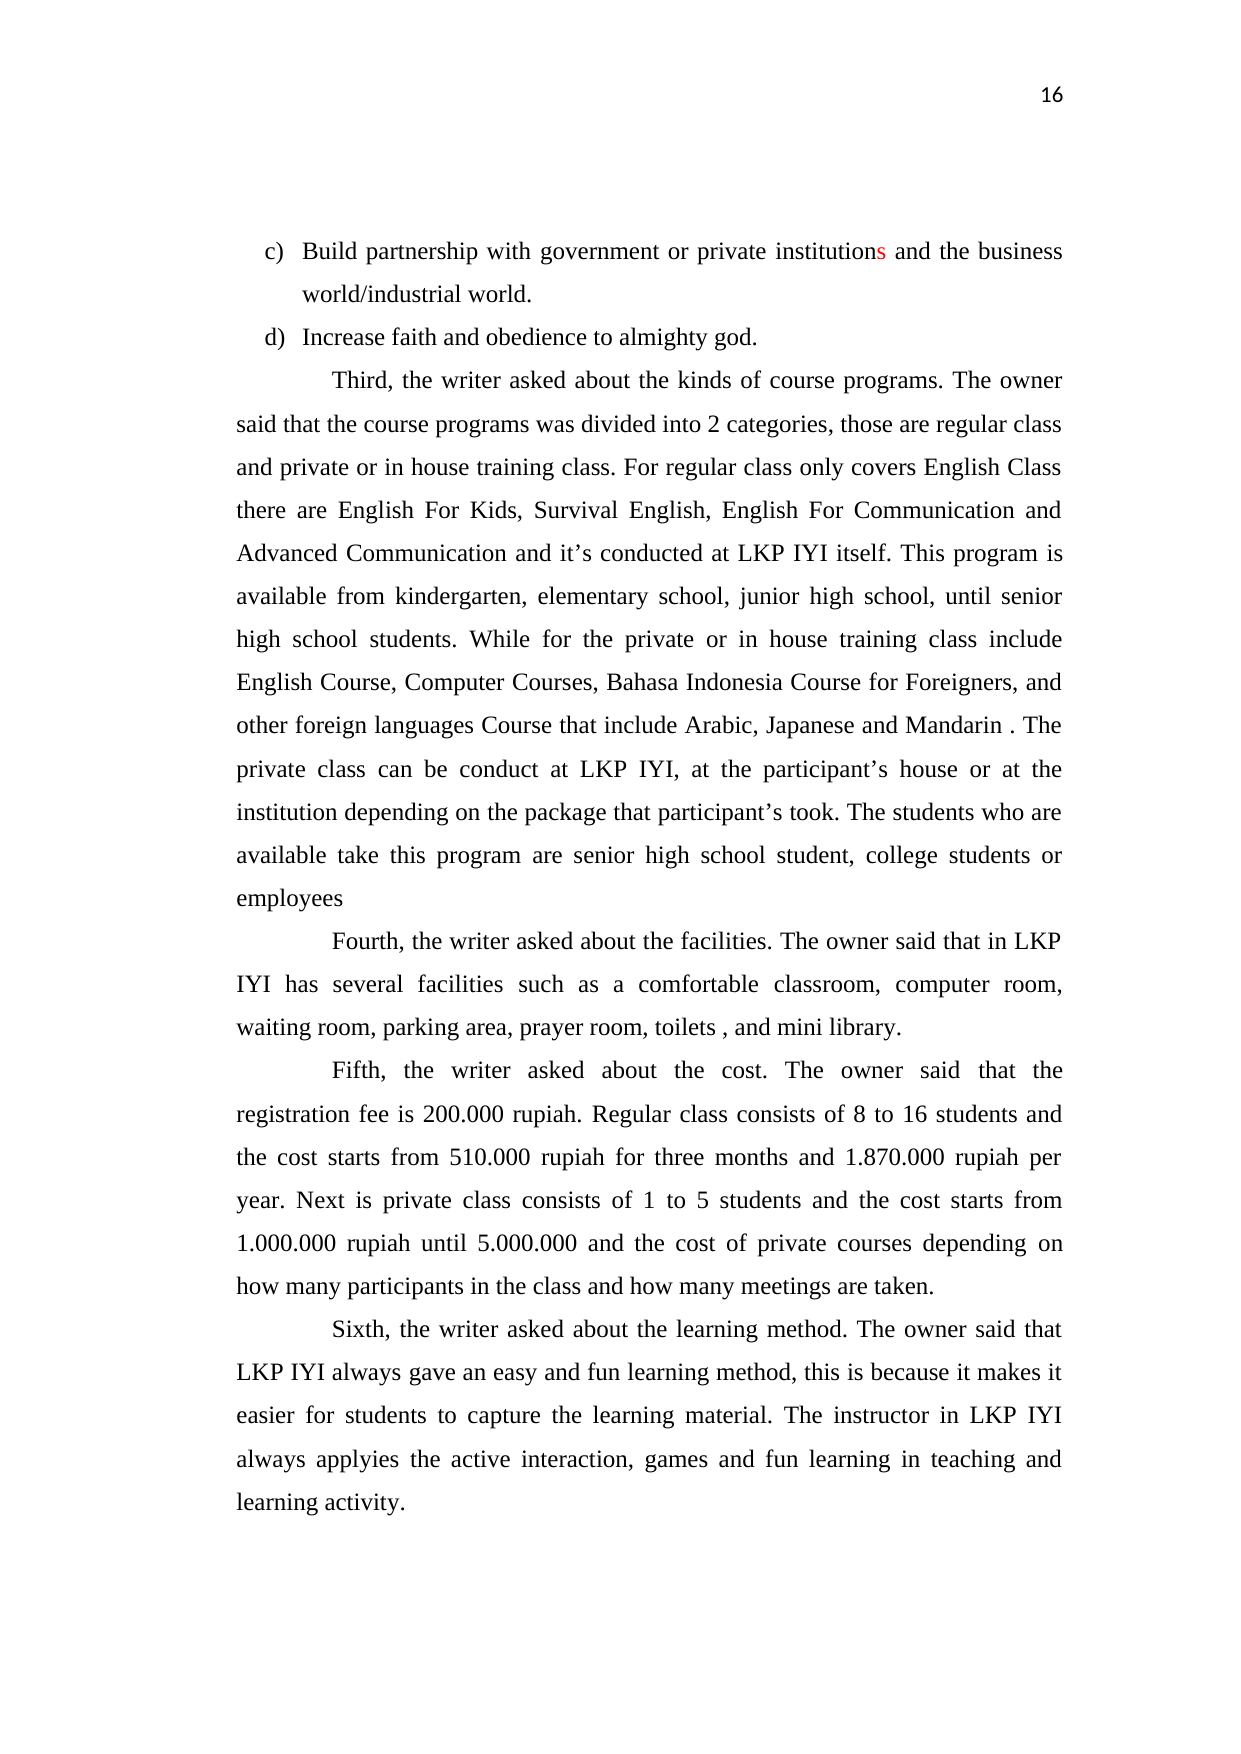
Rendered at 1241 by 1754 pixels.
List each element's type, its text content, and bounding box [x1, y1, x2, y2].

text Fifth, the writer asked about the cost. The owner said that the registration fee is 200.000 rupiah. Regular class consists of 8 to 16 students and the cost starts from 510.000 rupiah for three months and 1.870.000 rupiah per year. Next is private class consists of 1 to 5 students and the cost starts from 1.000.000 rupiah until 5.000.000 and the cost of private courses depending on how many participants in the class and how many meetings are taken. [236, 1056, 1063, 1300]
list Build partnership with government or private institutions and the business world/industrial world. [264, 236, 1063, 308]
text Sixth, the writer asked about the learning method. The owner said that LKP IYI always gave an easy and fun learning method, this is because it makes it easier for students to capture the learning material. The instructor in LKP IYI always applyies the active interaction, games and fun learning in teaching and learning activity. [236, 1314, 1063, 1516]
text Fourth, the writer asked about the facilities. The owner said that in LKP IYI has several facilities such as a comfortable classroom, computer room, waiting room, parking area, prayer room, toilets , and mini library. [236, 926, 1063, 1041]
list Increase faith and obedience to almighty god. [264, 322, 1063, 351]
text Third, the writer asked about the kinds of course programs. The owner said that the course programs was divided into 2 categories, those are regular class and private or in house training class. For regular class only covers English Class there are English For Kids, Survival English, English For Communication and Advanced Communication and it’s conducted at LKP IYI itself. This program is available from kindergarten, elementary school, junior high school, until senior high school students. While for the private or in house training class include English Course, Computer Courses, Bahasa Indonesia Course for Foreigners, and other foreign languages Course that include Arabic, Japanese and Mandarin . The private class can be conduct at LKP IYI, at the participant’s house or at the institution depending on the package that participant’s took. The students who are available take this program are senior high school student, college students or employees [236, 366, 1063, 912]
